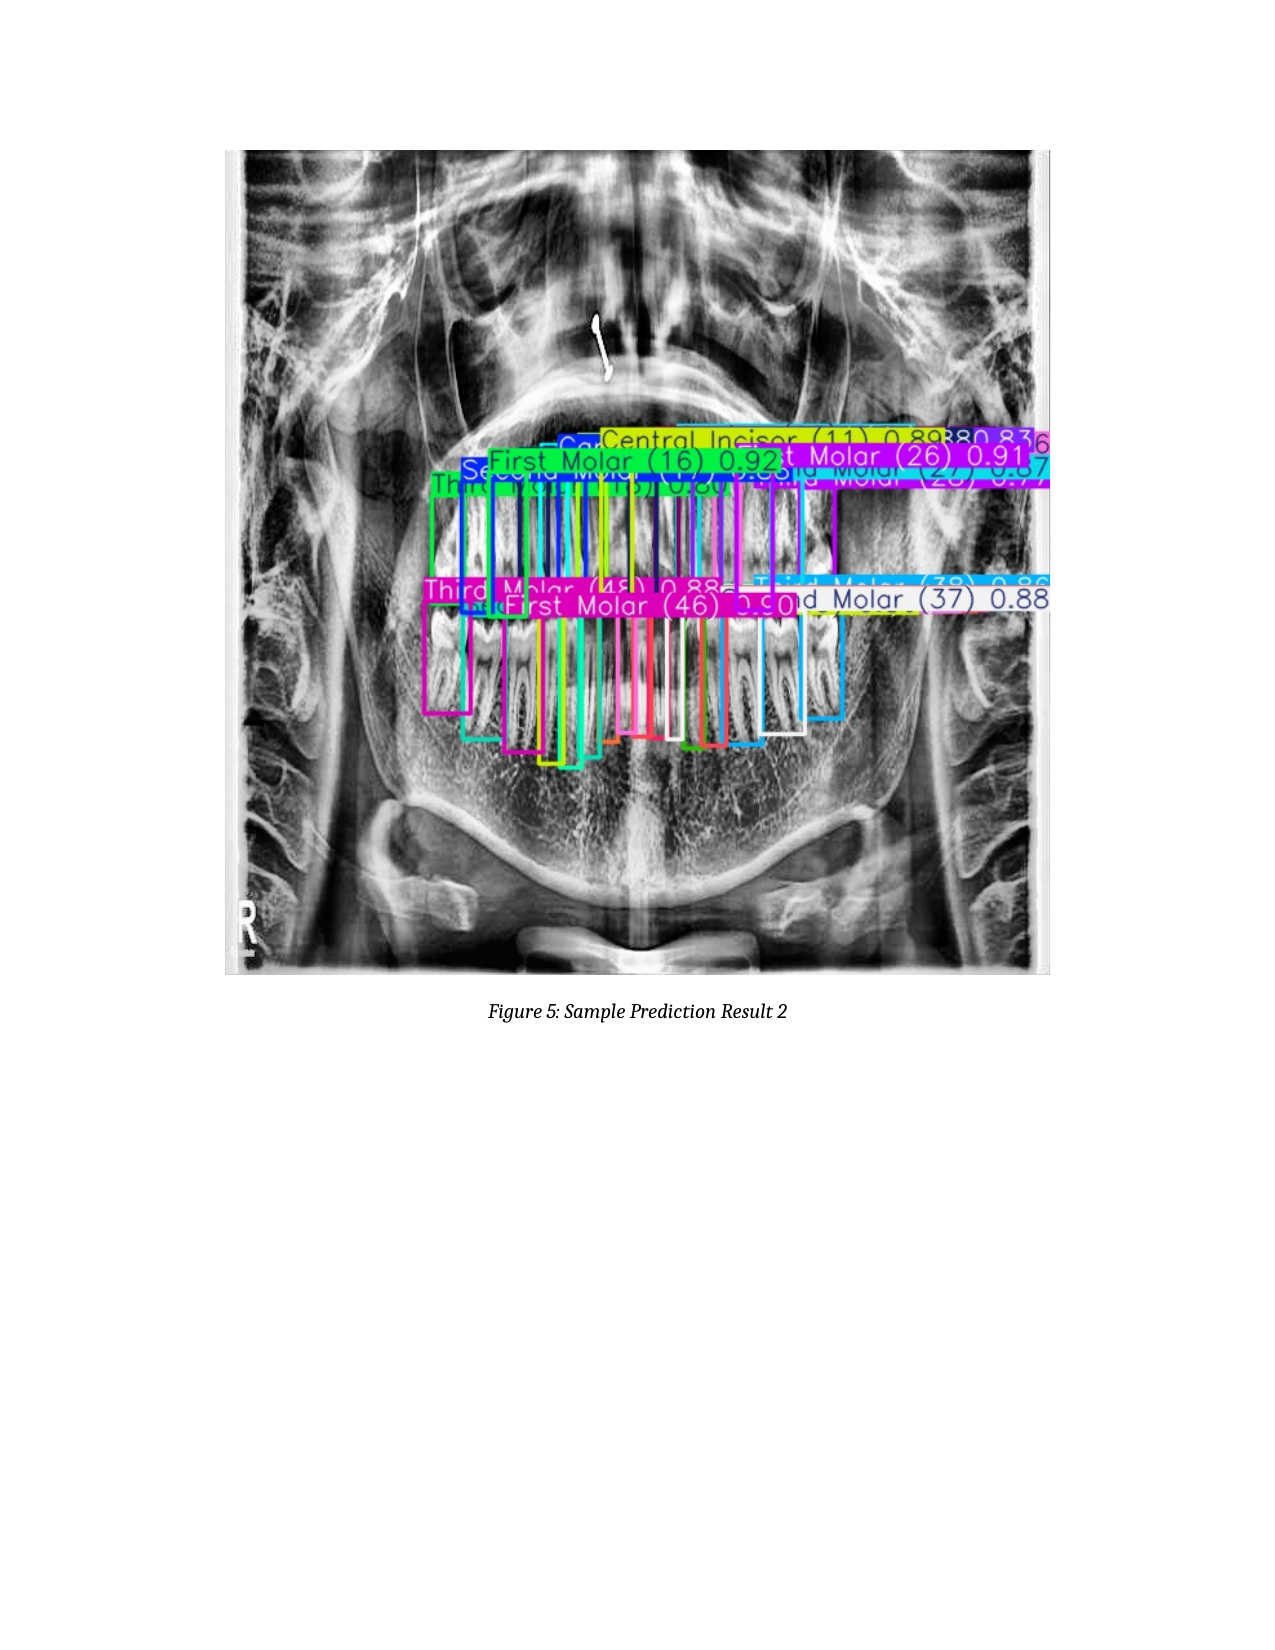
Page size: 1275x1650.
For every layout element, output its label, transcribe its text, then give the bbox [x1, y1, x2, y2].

text Figure 5: Sample Prediction Result 2 [187, 1000, 1087, 1024]
picture [225, 150, 1050, 975]
